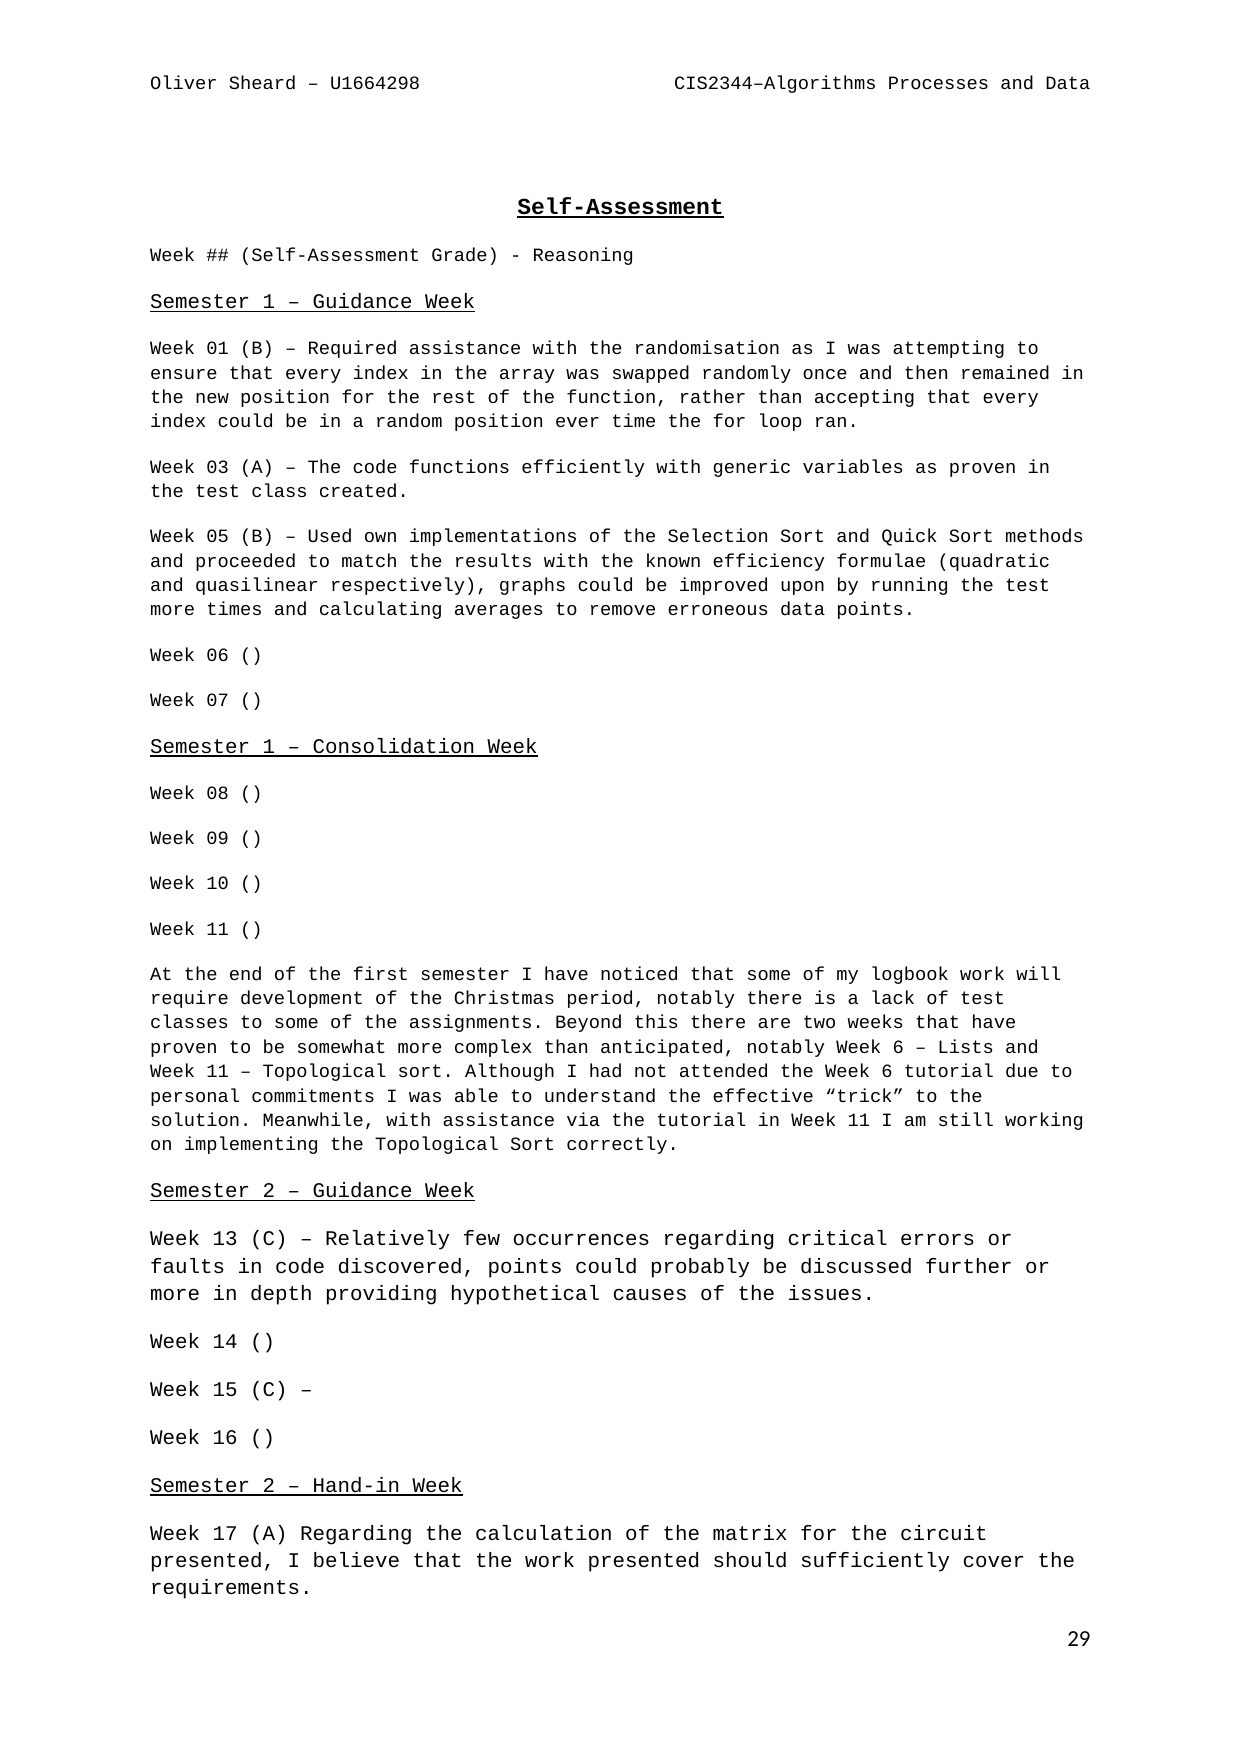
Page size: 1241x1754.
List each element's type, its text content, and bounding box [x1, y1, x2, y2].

text Week 03 (A) – The code functions efficiently with generic variables as proven in the test class created. [150, 457, 1090, 503]
text Week 14 () [150, 1331, 1090, 1354]
text At the end of the first semester I have noticed that some of my logbook work will require development of the Christmas period, notably there is a lack of test classes to some of the assignments. Beyond this there are two weeks that have proven to be somewhat more complex than anticipated, notably Week 6 – Lists and Week 11 – Topological sort. Although I had not attended the Week 6 tutorial due to personal commitments I was able to understand the effective “trick” to the solution. Meanwhile, with assistance via the tutorial in Week 11 I am still working on implementing the Topological Sort correctly. [150, 964, 1090, 1156]
text Week ## (Self-Assessment Grade) - Reasoning [150, 246, 1090, 267]
text Week 16 () [150, 1427, 1090, 1451]
text Week 01 (B) – Required assistance with the randomisation as I was attempting to ensure that every index in the array was swapped randomly once and then remained in the new position for the rest of the function, rather than accepting that every index could be in a random position ever time the for loop ran. [150, 339, 1090, 433]
text Week 11 () [150, 919, 1090, 941]
text Semester 2 – Hand-in Week [150, 1475, 1090, 1498]
text Week 05 (B) – Used own implementations of the Selection Sort and Quick Sort methods and proceeded to match the results with the known efficiency formulae (quadratic and quasilinear respectively), graphs could be improved upon by running the test more times and calculating averages to remove erroneous data points. [150, 527, 1090, 621]
text Week 13 (C) – Relatively few occurrences regarding critical errors or faults in code discovered, points could probably be discussed further or more in depth providing hypothetical causes of the issues. [150, 1228, 1090, 1306]
text Week 07 () [150, 691, 1090, 712]
text Week 10 () [150, 874, 1090, 895]
text Semester 1 – Consolidation Week [150, 736, 1090, 759]
text Week 09 () [150, 829, 1090, 850]
text Self-Assessment [150, 195, 1090, 221]
text Semester 1 – Guidance Week [150, 291, 1090, 315]
text Week 08 () [150, 784, 1090, 805]
text Week 15 (C) – [150, 1379, 1090, 1402]
text Week 17 (A) Regarding the calculation of the matrix for the circuit presented, I believe that the work presented should sufficiently cover the requirements. [150, 1523, 1090, 1601]
text Week 06 () [150, 645, 1090, 667]
text Semester 2 – Guidance Week [150, 1180, 1090, 1204]
